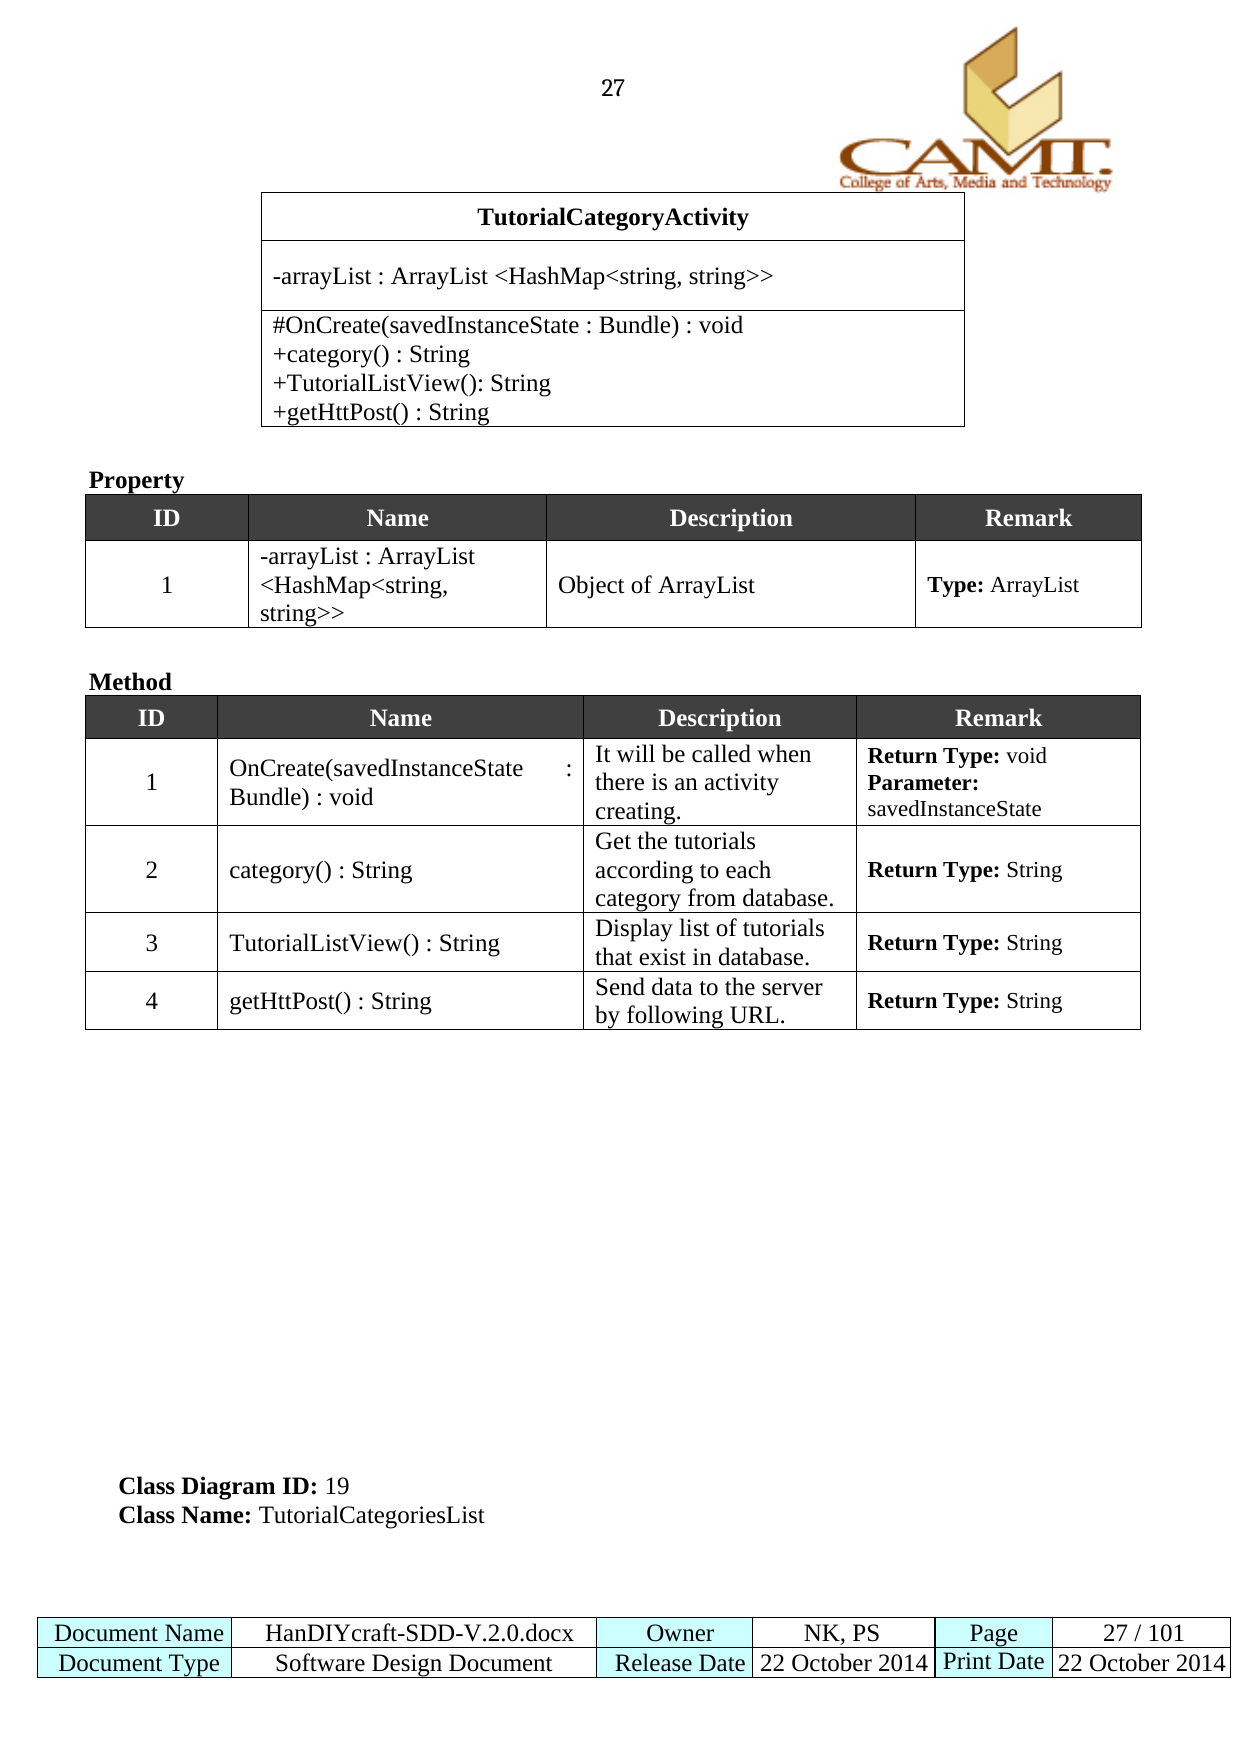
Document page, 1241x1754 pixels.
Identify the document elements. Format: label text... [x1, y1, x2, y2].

table_header Description [584, 696, 856, 738]
table_header ID [86, 495, 248, 540]
table_cell #OnCreate(savedInstanceState : Bundle) : void +category() : String +TutorialListView(): String +getHttPost() : String [262, 311, 964, 426]
table_cell Object of ArrayList [547, 541, 915, 627]
table_cell -arrayList : ArrayList <HashMap<string, string>> [262, 241, 964, 309]
table_cell Return Type: void Parameter: savedInstanceState [857, 739, 1140, 825]
table_header Remark [857, 696, 1140, 738]
list Method [88, 667, 1108, 695]
table_header Remark [916, 495, 1141, 540]
table_cell Type: ArrayList [916, 541, 1141, 627]
table_cell category() : String [218, 826, 583, 912]
table_header Description [547, 495, 915, 540]
table_header Name [218, 696, 583, 738]
table_cell Display list of tutorials that exist in database. [584, 913, 856, 971]
table_cell Return Type: String [857, 826, 1140, 912]
table_cell TutorialListView() : String [218, 913, 583, 971]
table_cell getHttPost() : String [218, 972, 583, 1029]
table_cell 1 [86, 739, 217, 825]
table_cell Return Type: String [857, 972, 1140, 1029]
table_header Name [249, 495, 546, 540]
table_cell Send data to the server by following URL. [584, 972, 856, 1029]
table_header ID [86, 696, 217, 738]
table_header TutorialCategoryActivity [262, 193, 964, 240]
table_cell 2 [86, 826, 217, 912]
table_cell 4 [86, 972, 217, 1029]
table_cell Return Type: String [857, 913, 1140, 971]
picture [755, 18, 1221, 207]
table_cell It will be called when there is an activity creating. [584, 739, 856, 825]
table_cell OnCreate(savedInstanceState : Bundle) : void [218, 739, 583, 825]
table_cell 1 [86, 541, 248, 627]
table_cell 3 [86, 913, 217, 971]
table_cell -arrayList : ArrayList <HashMap<string, string>> [249, 541, 546, 627]
text Class Name: TutorialCategoriesList [118, 1500, 1108, 1529]
table_cell Get the tutorials according to each category from database. [584, 826, 856, 912]
list Property [88, 465, 1108, 494]
text Class Diagram ID: 19 [118, 1471, 1108, 1500]
